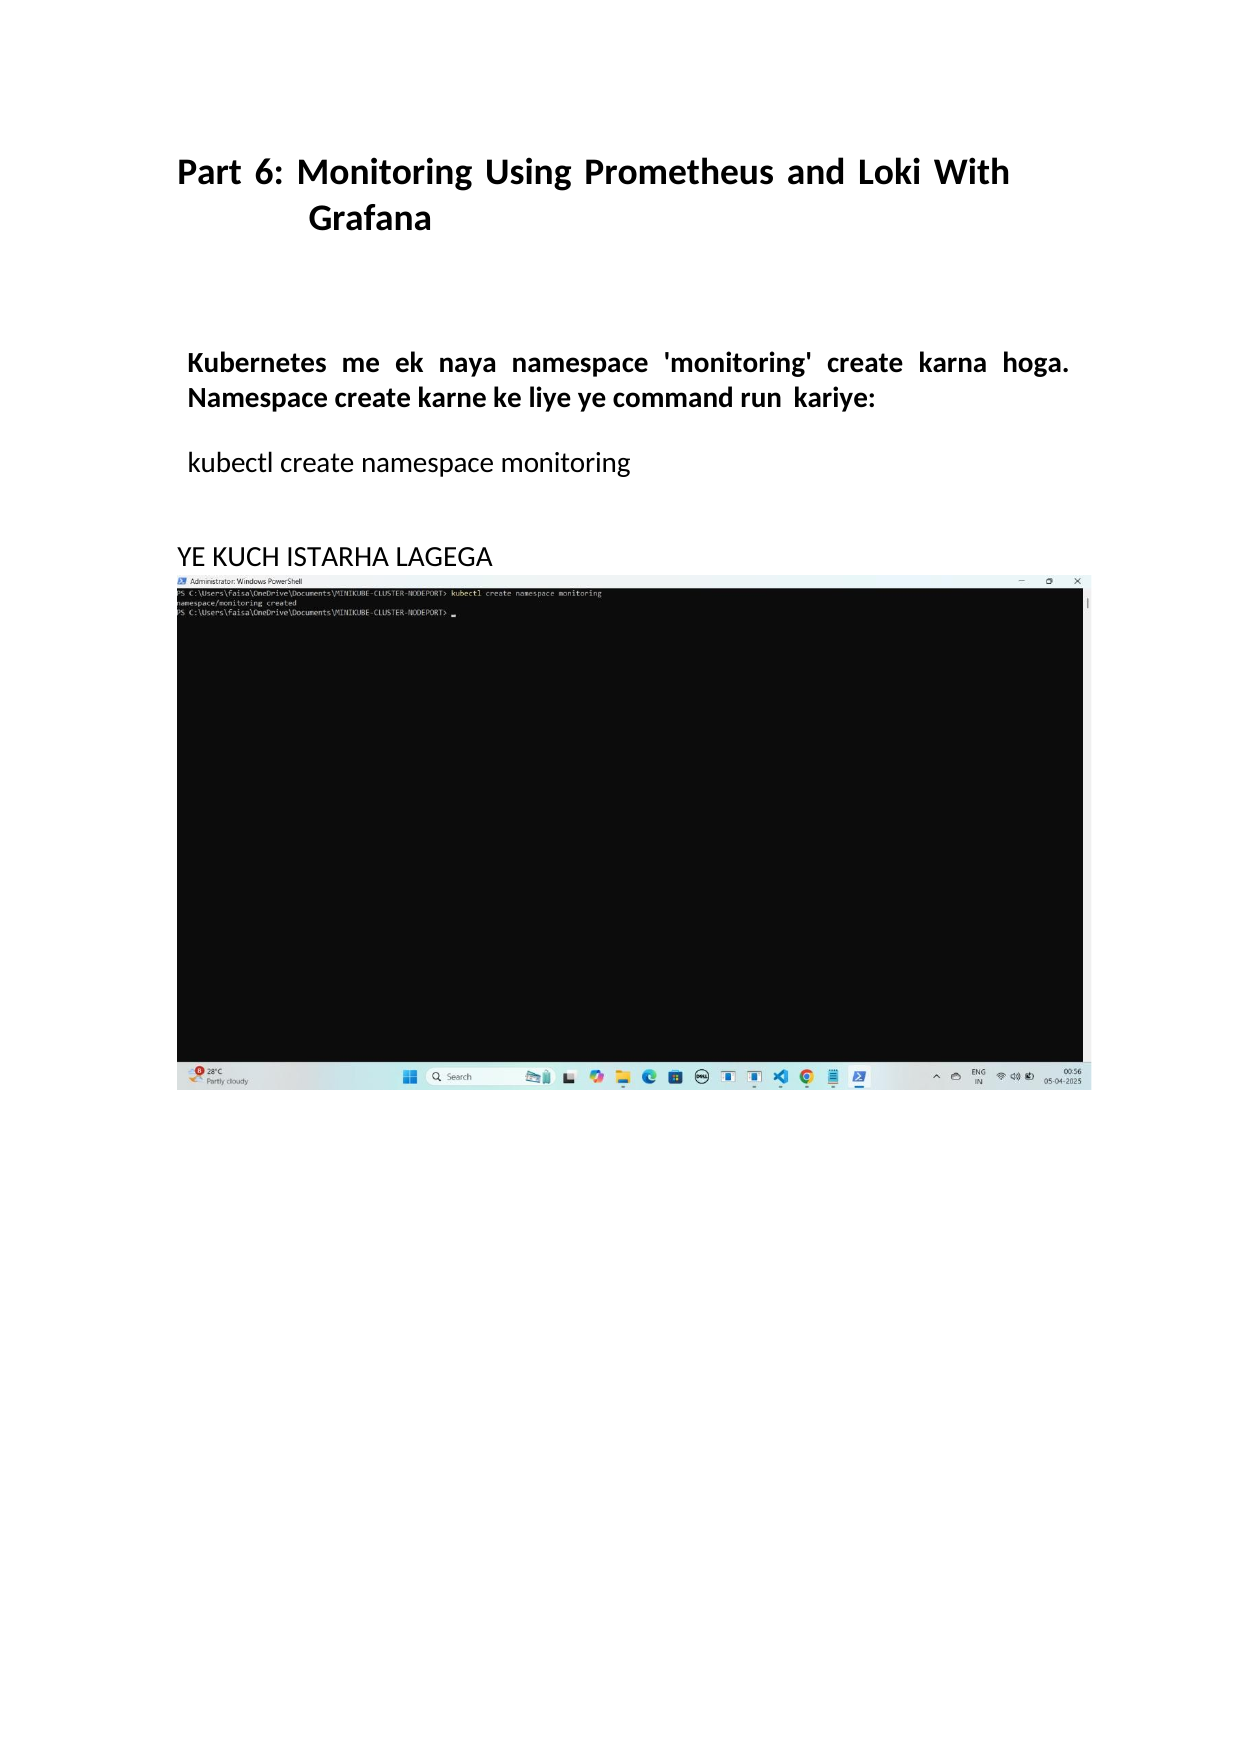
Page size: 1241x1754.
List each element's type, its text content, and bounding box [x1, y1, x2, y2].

subtitle Part 6: Monitoring Using Prometheus and Loki With Grafana [177, 148, 1084, 239]
text kubectl create namespace monitoring YE KUCH ISTARHA LAGEGA [177, 444, 633, 573]
picture [177, 575, 1092, 1090]
subtitle Kubernetes me ek naya namespace 'monitoring' create karna hoga. Namespace create karne ke liye ye command run kariye: [187, 344, 1084, 415]
